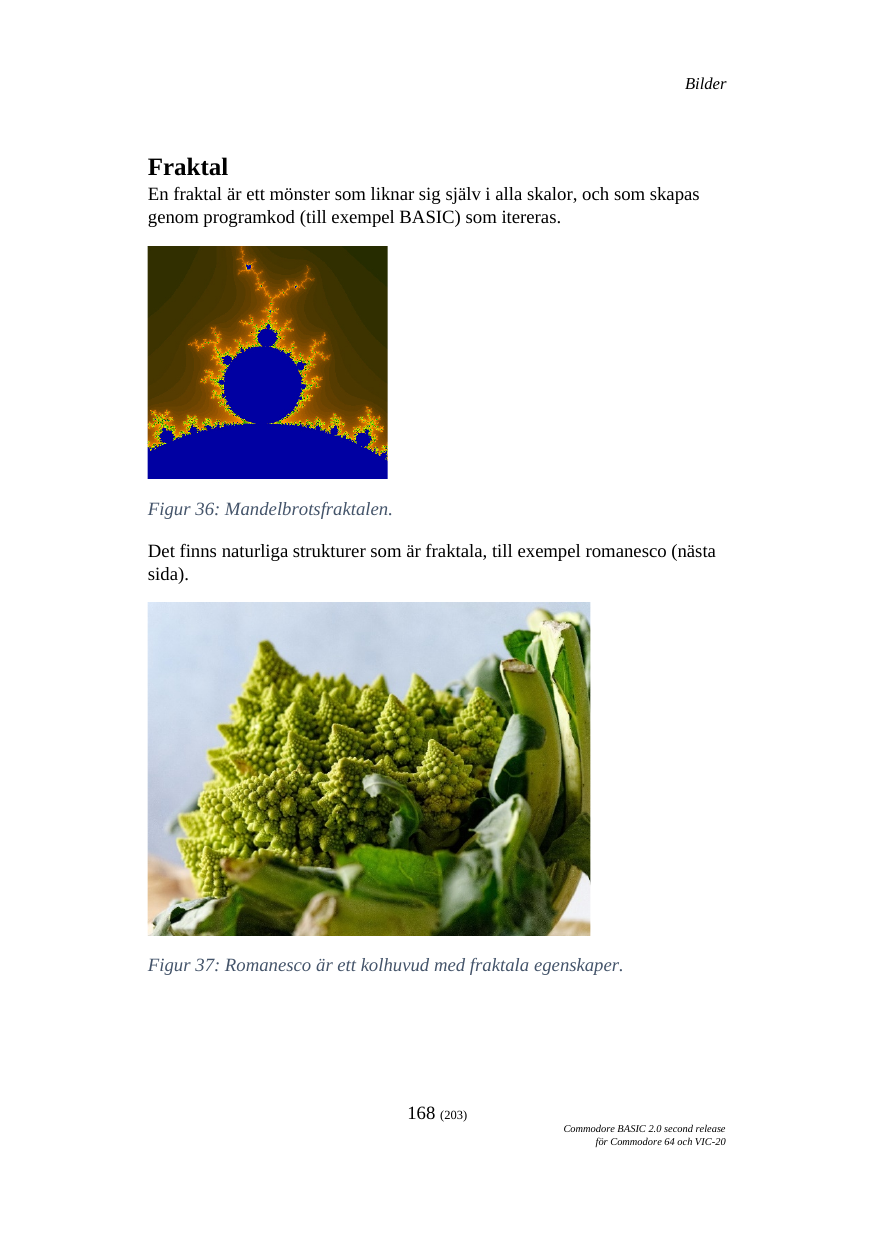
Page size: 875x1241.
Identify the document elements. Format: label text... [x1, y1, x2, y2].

subtitle Fraktal [148, 152, 726, 181]
text En fraktal är ett mönster som liknar sig själv i alla skalor, och som skapas genom programkod (till exempel BASIC) som itereras. [148, 183, 726, 228]
picture [147, 602, 591, 936]
picture [147, 246, 388, 479]
text Figur 36: Mandelbrotsfraktalen. [148, 497, 726, 519]
text Det finns naturliga strukturer som är fraktala, till exempel romanesco (nästa sida). [148, 540, 726, 584]
text Figur 37: Romanesco är ett kolhuvud med fraktala egenskaper. [148, 954, 726, 975]
